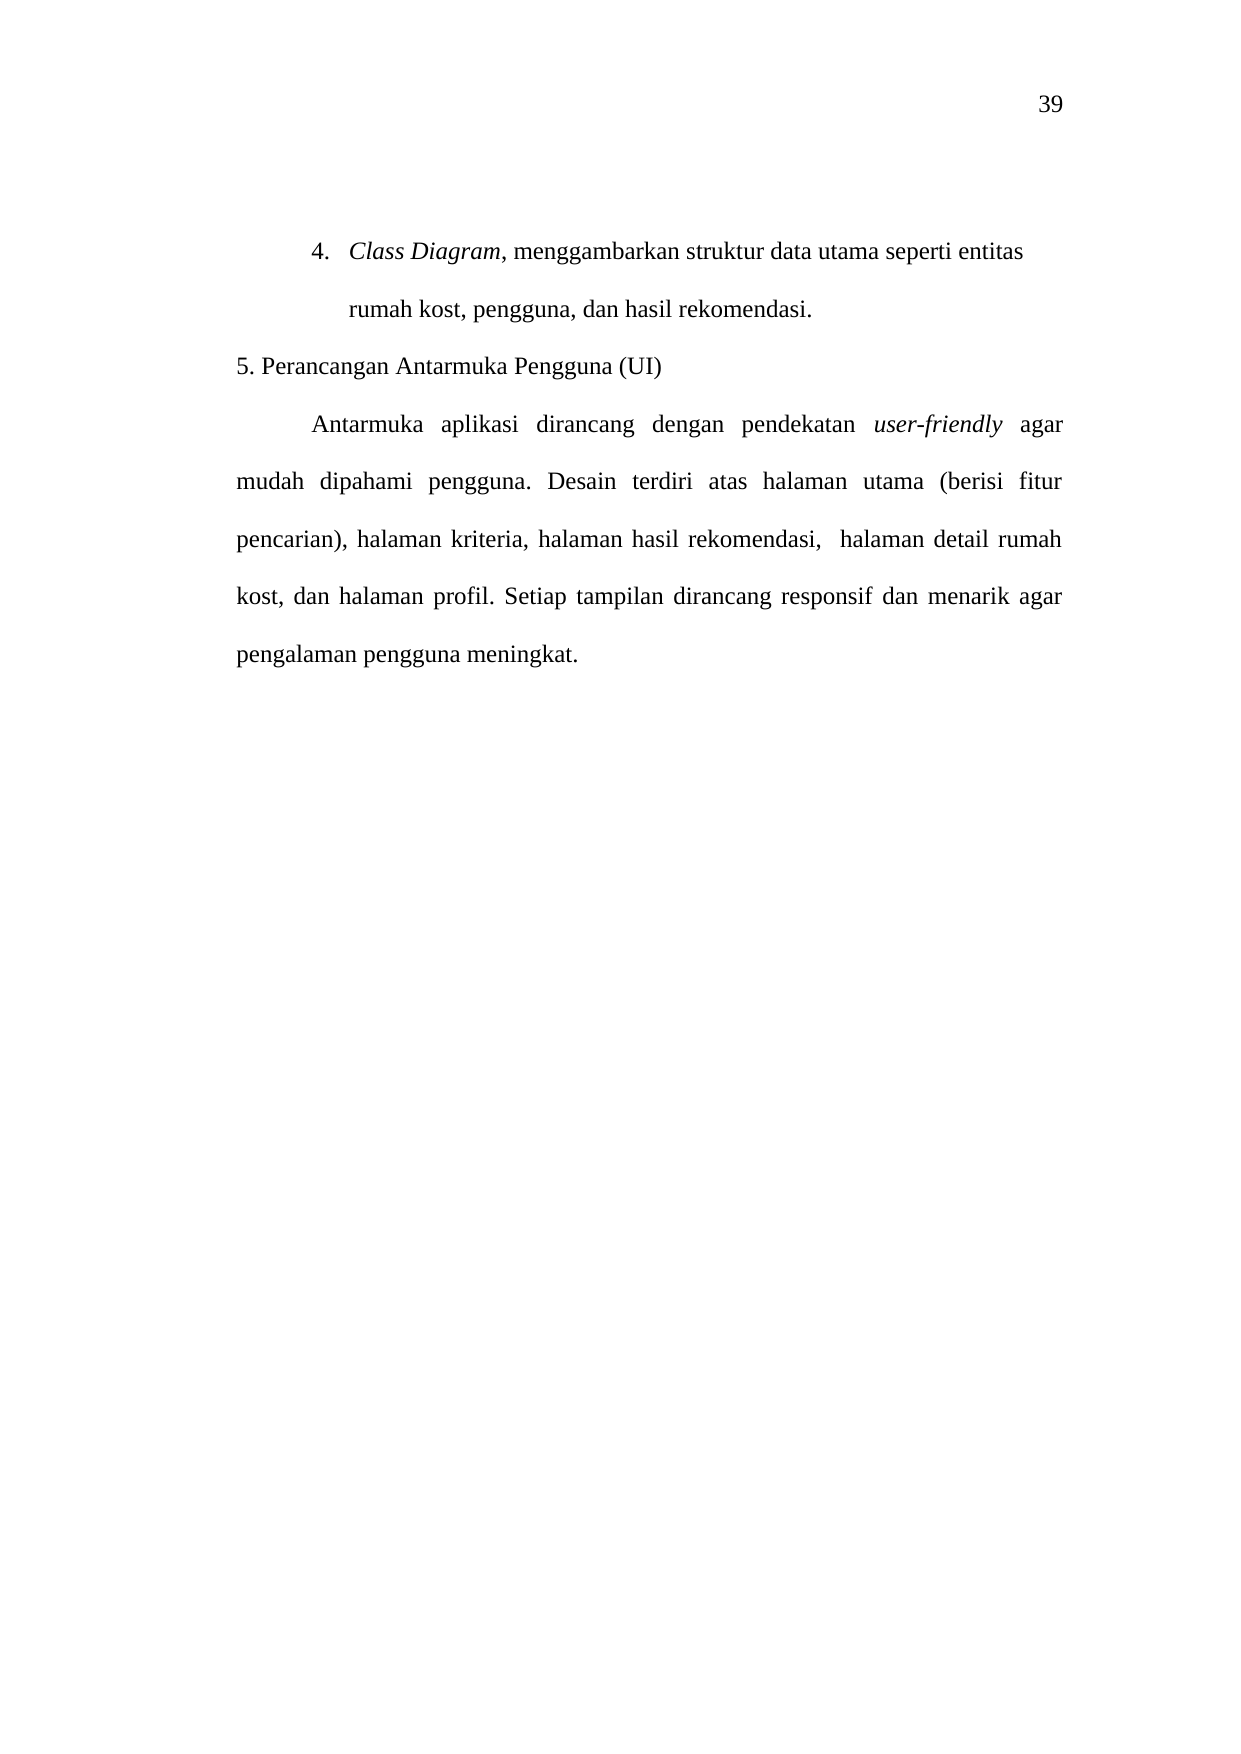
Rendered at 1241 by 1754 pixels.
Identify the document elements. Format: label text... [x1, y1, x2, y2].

text Antarmuka aplikasi dirancang dengan pendekatan user-friendly agar mudah dipahami pengguna. Desain terdiri atas halaman utama (berisi fitur pencarian), halaman kriteria, halaman hasil rekomendasi, halaman detail rumah kost, dan halaman profil. Setiap tampilan dirancang responsif dan menarik agar pengalaman pengguna meningkat. [236, 409, 1063, 667]
text 5. Perancangan Antarmuka Pengguna (UI) [236, 351, 1063, 380]
list Class Diagram, menggambarkan struktur data utama seperti entitas rumah kost, pengguna, dan hasil rekomendasi. [311, 236, 1063, 322]
